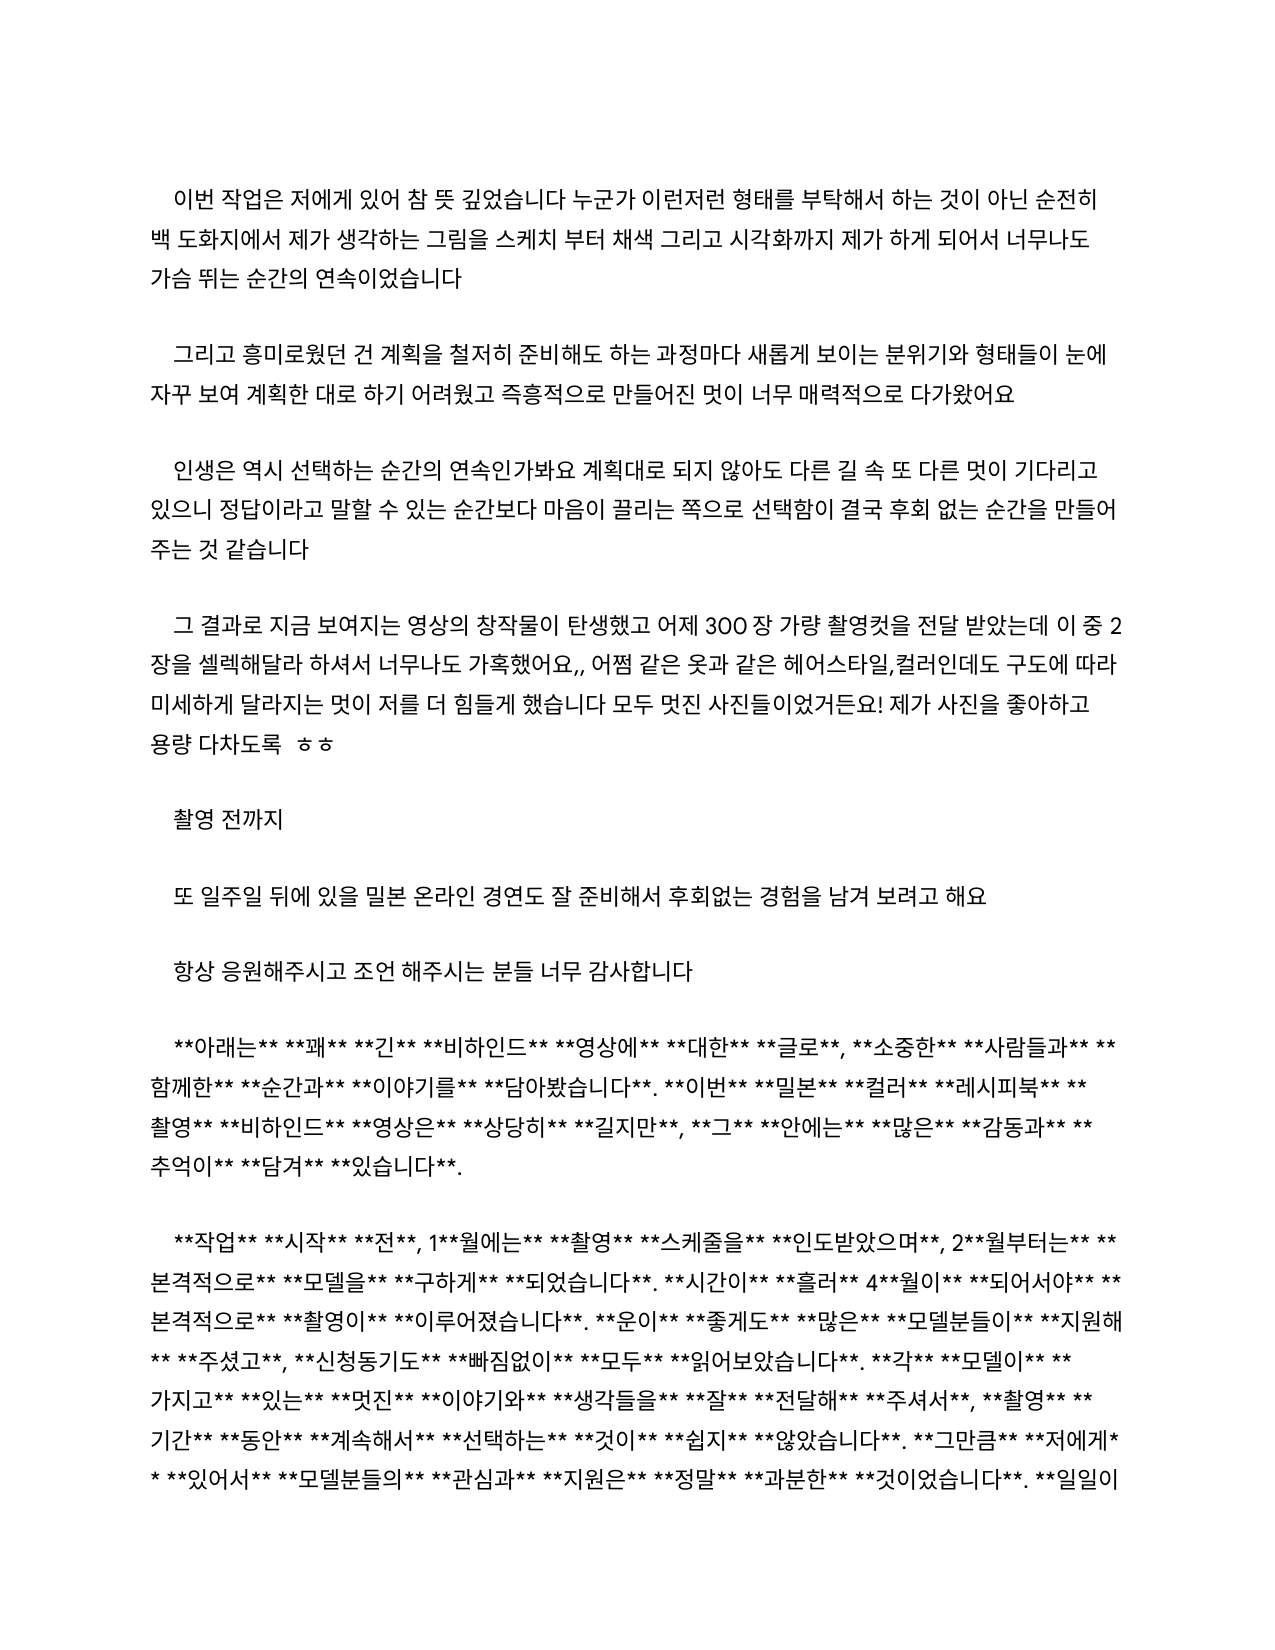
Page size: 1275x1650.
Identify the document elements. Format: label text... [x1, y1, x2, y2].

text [150, 1229, 1125, 1496]
text 인생은 역시 선택하는 순간의 연속인가봐요 계획대로 되지 않아도 다른 길 속 또 다른 멋이 기다리고 있으니 정답이라고 말할 수 있는 순간보다 마음이 끌리는 쪽으로 선택함이 결국 후회 없는 순간을 만들어 주는 것 같습니다 [150, 457, 1125, 565]
text **아래는** **꽤** **긴** **비하인드** **영상에** **대한** **글로**, **소중한** **사람들과** **함께한** **순간과** **이야기를** **담아봤습니다**. **이번** **밀본** **컬러** **레시피북** **촬영** **비하인드** **영상은** **상당히** **길지만**, **그** **안에는** **많은** **감동과** **추억이** **담겨** **있습니다**. [150, 1034, 1125, 1182]
text 그 결과로 지금 보여지는 영상의 창작물이 탄생했고 어제 300장 가량 촬영컷을 전달 받았는데 이 중 2장을 셀렉해달라 하셔서 너무나도 가혹했어요,, 어쩜 같은 옷과 같은 헤어스타일,컬러인데도 구도에 따라 미세하게 달라지는 멋이 저를 더 힘들게 했습니다 모두 멋진 사진들이었거든요! 제가 사진을 좋아하고 용량 다차도록 ㅎㅎ [150, 612, 1125, 759]
text 촬영 전까지 [150, 807, 1125, 836]
text 그리고 흥미로웠던 건 계획을 철저히 준비해도 하는 과정마다 새롭게 보이는 분위기와 형태들이 눈에 자꾸 보여 계획한 대로 하기 어려웠고 즉흥적으로 만들어진 멋이 너무 매력적으로 다가왔어요 [150, 341, 1125, 410]
text 이번 작업은 저에게 있어 참 뜻 깊었습니다 누군가 이런저런 형태를 부탁해서 하는 것이 아닌 순전히 백 도화지에서 제가 생각하는 그림을 스케치 부터 채색 그리고 시각화까지 제가 하게 되어서 너무나도 가슴 뛰는 순간의 연속이었습니다 [150, 186, 1125, 294]
text 또 일주일 뒤에 있을 밀본 온라인 경연도 잘 준비해서 후회없는 경험을 남겨 보려고 해요 [150, 883, 1125, 911]
text 항상 응원해주시고 조언 해주시는 분들 너무 감사합니다 [150, 959, 1125, 987]
